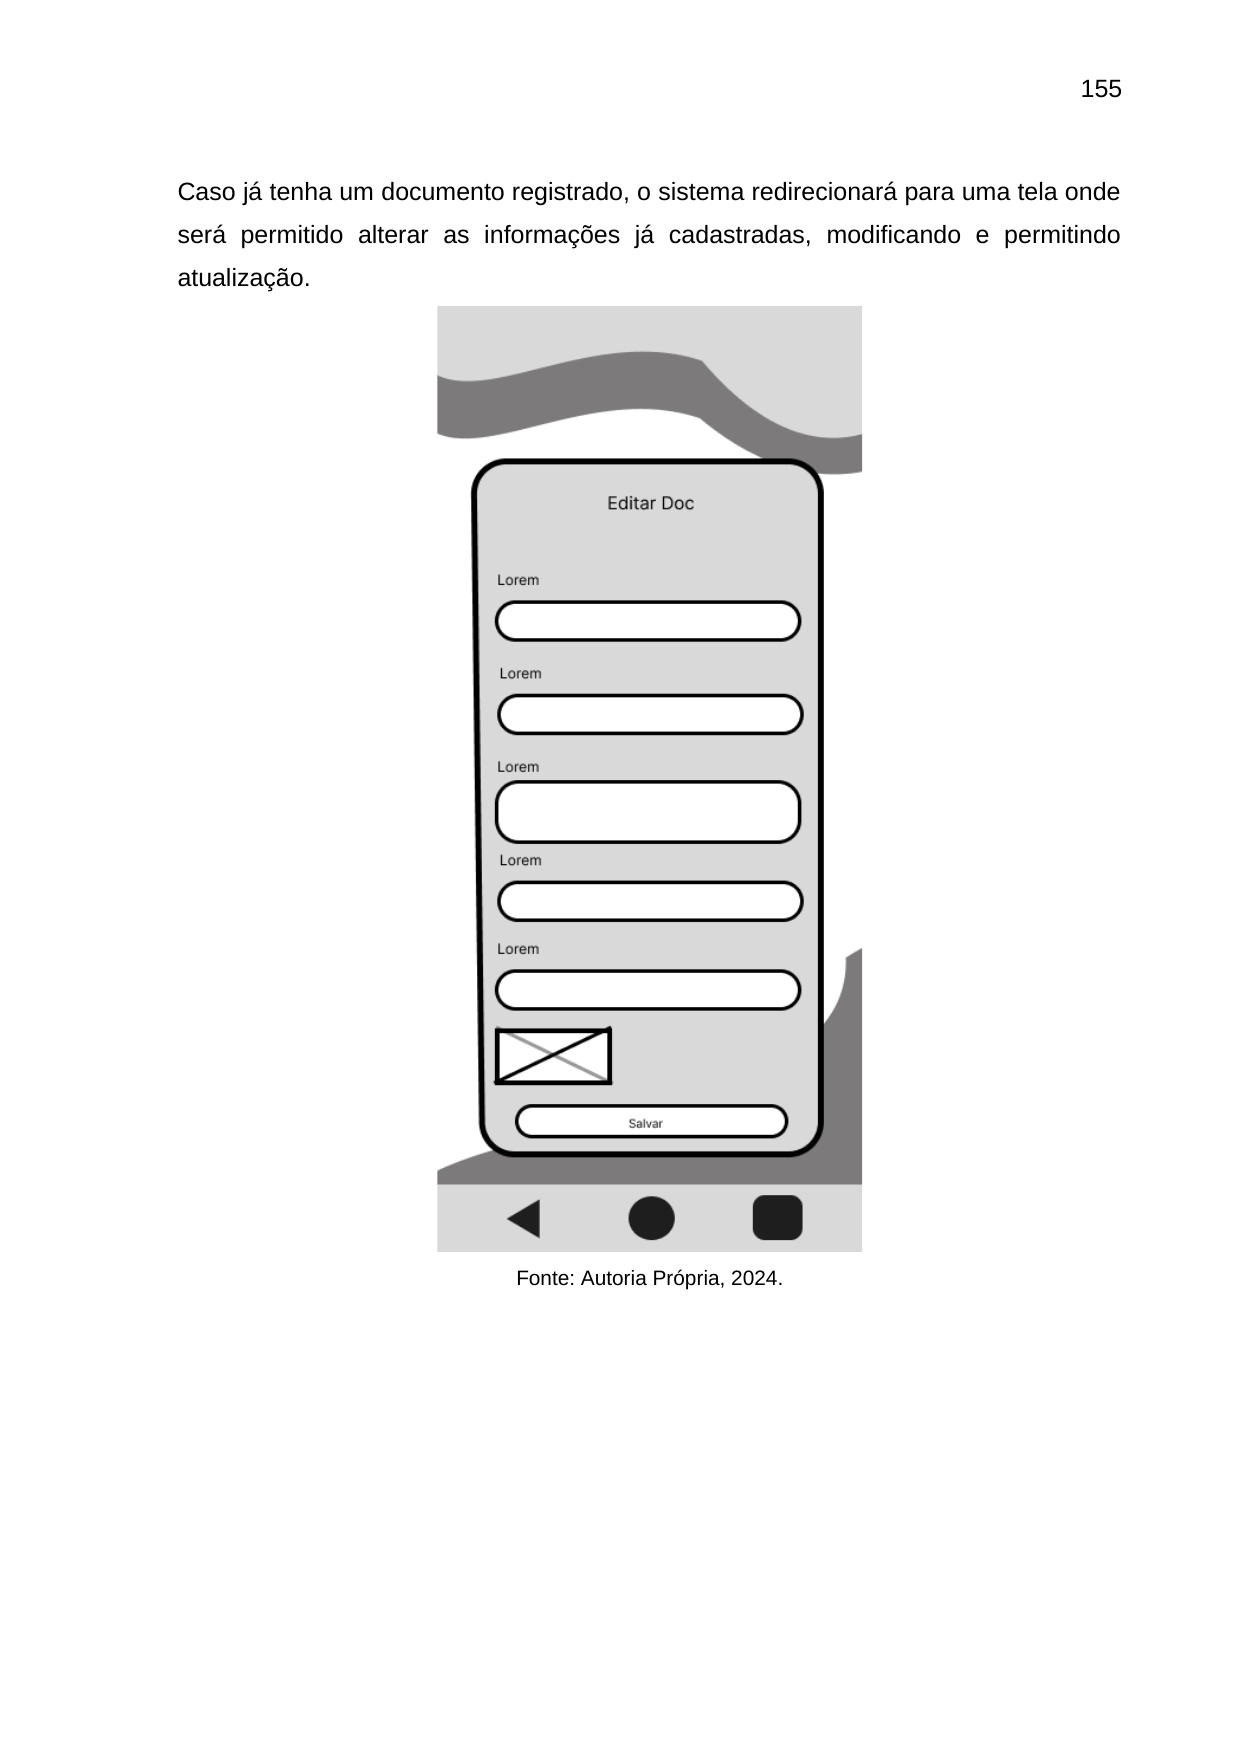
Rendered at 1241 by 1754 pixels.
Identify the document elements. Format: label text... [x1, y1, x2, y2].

picture [437, 306, 863, 1252]
text Caso já tenha um documento registrado, o sistema redirecionará para uma tela onde será permitido alterar as informações já cadastradas, modificando e permitindo atualização. [177, 177, 1122, 292]
text Fonte: Autoria Própria, 2024. [177, 1266, 1122, 1290]
